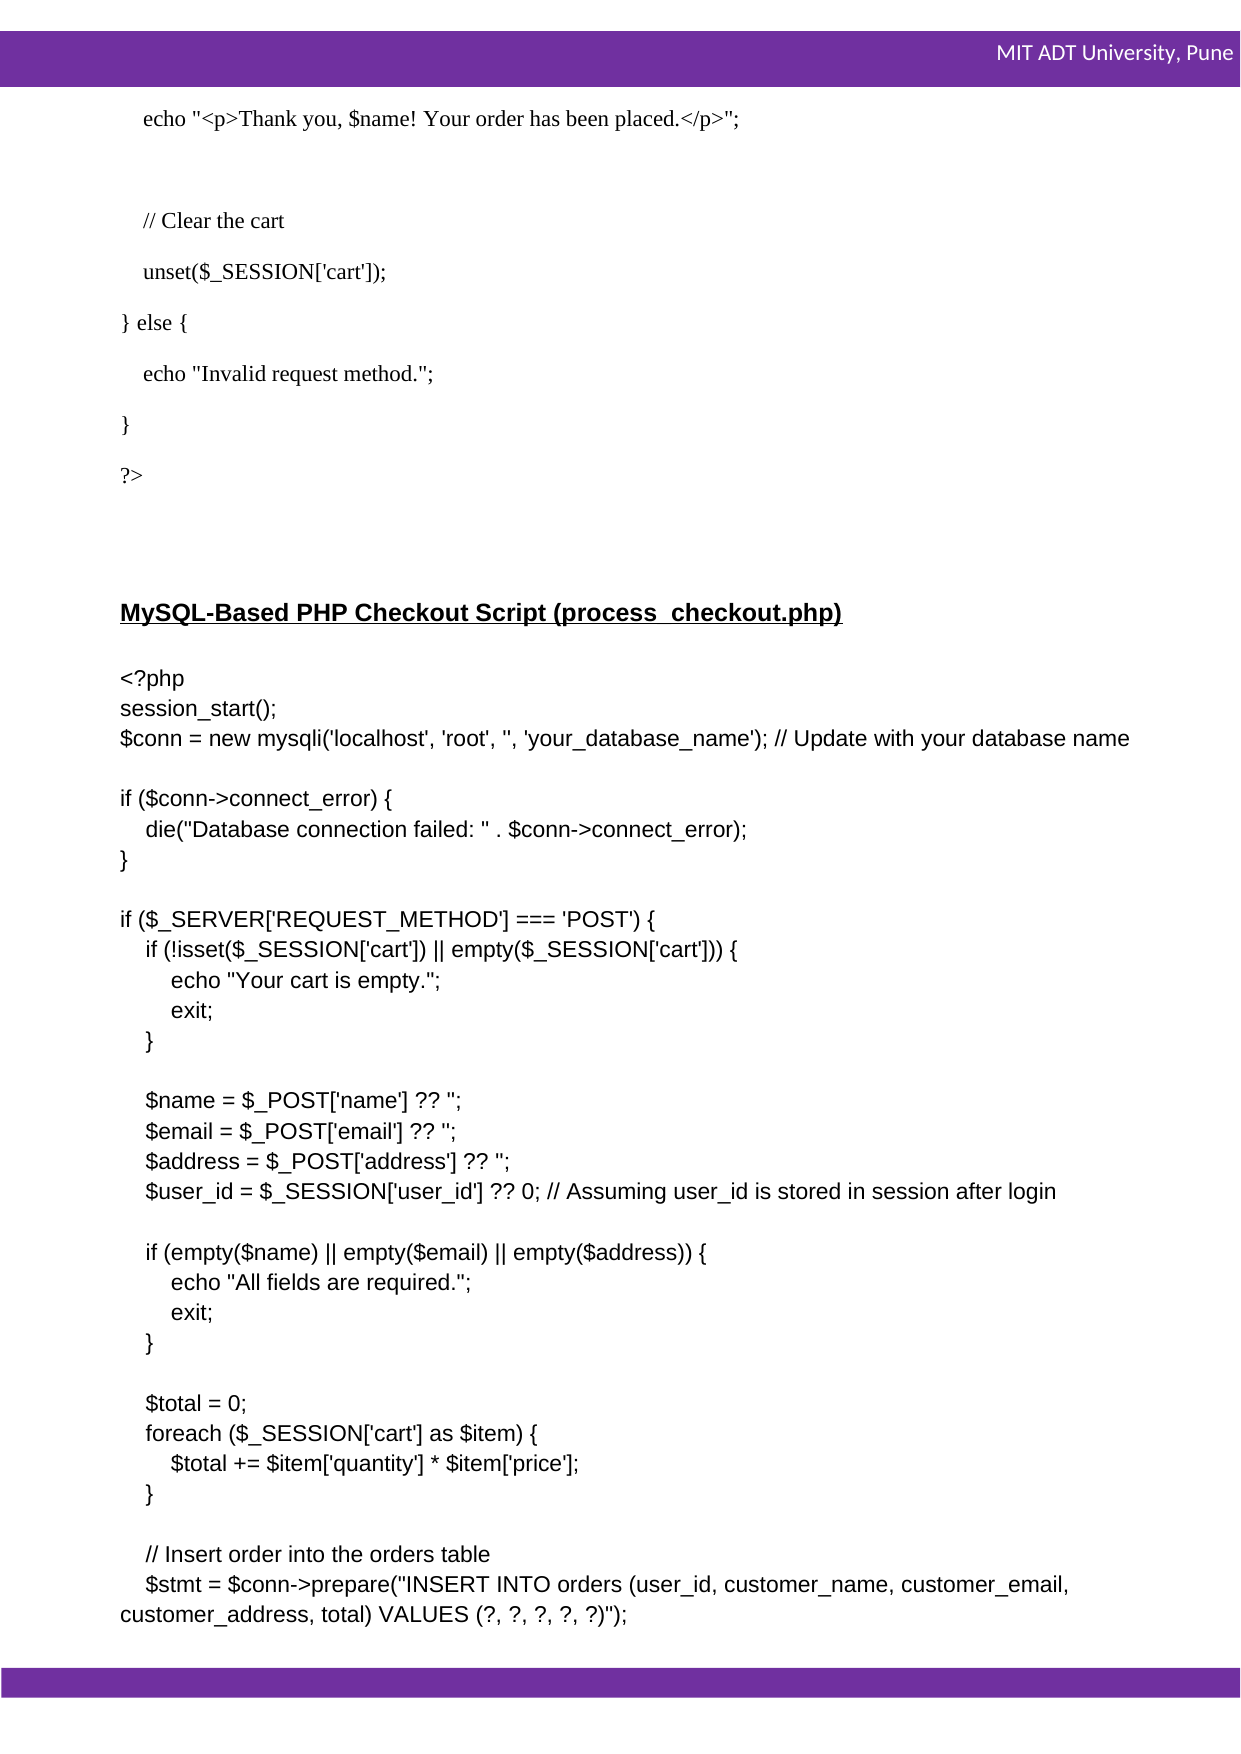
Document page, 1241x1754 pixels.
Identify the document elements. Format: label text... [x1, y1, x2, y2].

text $name = $_POST['name'] ?? ''; [120, 1087, 1195, 1114]
text $total += $item['quantity'] * $item['price']; [120, 1450, 1195, 1476]
text } [120, 1329, 1195, 1355]
text $total = 0; [120, 1389, 1195, 1416]
text // Clear the cart [120, 207, 1195, 233]
text if (!isset($_SESSION['cart']) || empty($_SESSION['cart'])) { [120, 936, 1195, 963]
text ?> [120, 462, 1195, 489]
text echo "Invalid request method."; [120, 360, 1195, 387]
text if ($_SERVER['REQUEST_METHOD'] === 'POST') { [120, 906, 1195, 932]
text $conn = new mysqli('localhost', 'root', '', 'your_database_name'); // Update with your database name [120, 725, 1195, 751]
text } [120, 846, 1195, 872]
text echo "Your cart is empty."; [120, 967, 1195, 993]
text echo "All fields are required."; [120, 1269, 1195, 1295]
text $email = $_POST['email'] ?? ''; [120, 1118, 1195, 1144]
text if (empty($name) || empty($email) || empty($address)) { [120, 1238, 1195, 1265]
text $address = $_POST['address'] ?? ''; [120, 1148, 1195, 1174]
text } [120, 1480, 1195, 1506]
text } [120, 411, 1195, 438]
text $stmt = $conn->prepare("INSERT INTO orders (user_id, customer_name, customer_email, customer_address, total) VALUES (?, ?, ?, ?, ?)"); [120, 1571, 1195, 1627]
text foreach ($_SESSION['cart'] as $item) { [120, 1420, 1195, 1446]
text exit; [120, 997, 1195, 1023]
text if ($conn->connect_error) { [120, 785, 1195, 812]
text session_start(); [120, 695, 1195, 721]
text } [120, 1027, 1195, 1053]
text $user_id = $_SESSION['user_id'] ?? 0; // Assuming user_id is stored in session after login [120, 1178, 1195, 1204]
text // Insert order into the orders table [120, 1541, 1195, 1567]
text die("Database connection failed: " . $conn->connect_error); [120, 816, 1195, 842]
text <?php [120, 664, 1195, 691]
text unset($_SESSION['cart']); [120, 258, 1195, 284]
subtitle MySQL-Based PHP Checkout Script (process_checkout.php) [120, 598, 1195, 626]
text } else { [120, 309, 1195, 336]
text echo "<p>Thank you, $name! Your order has been placed.</p>"; [120, 105, 1195, 131]
text exit; [120, 1299, 1195, 1325]
